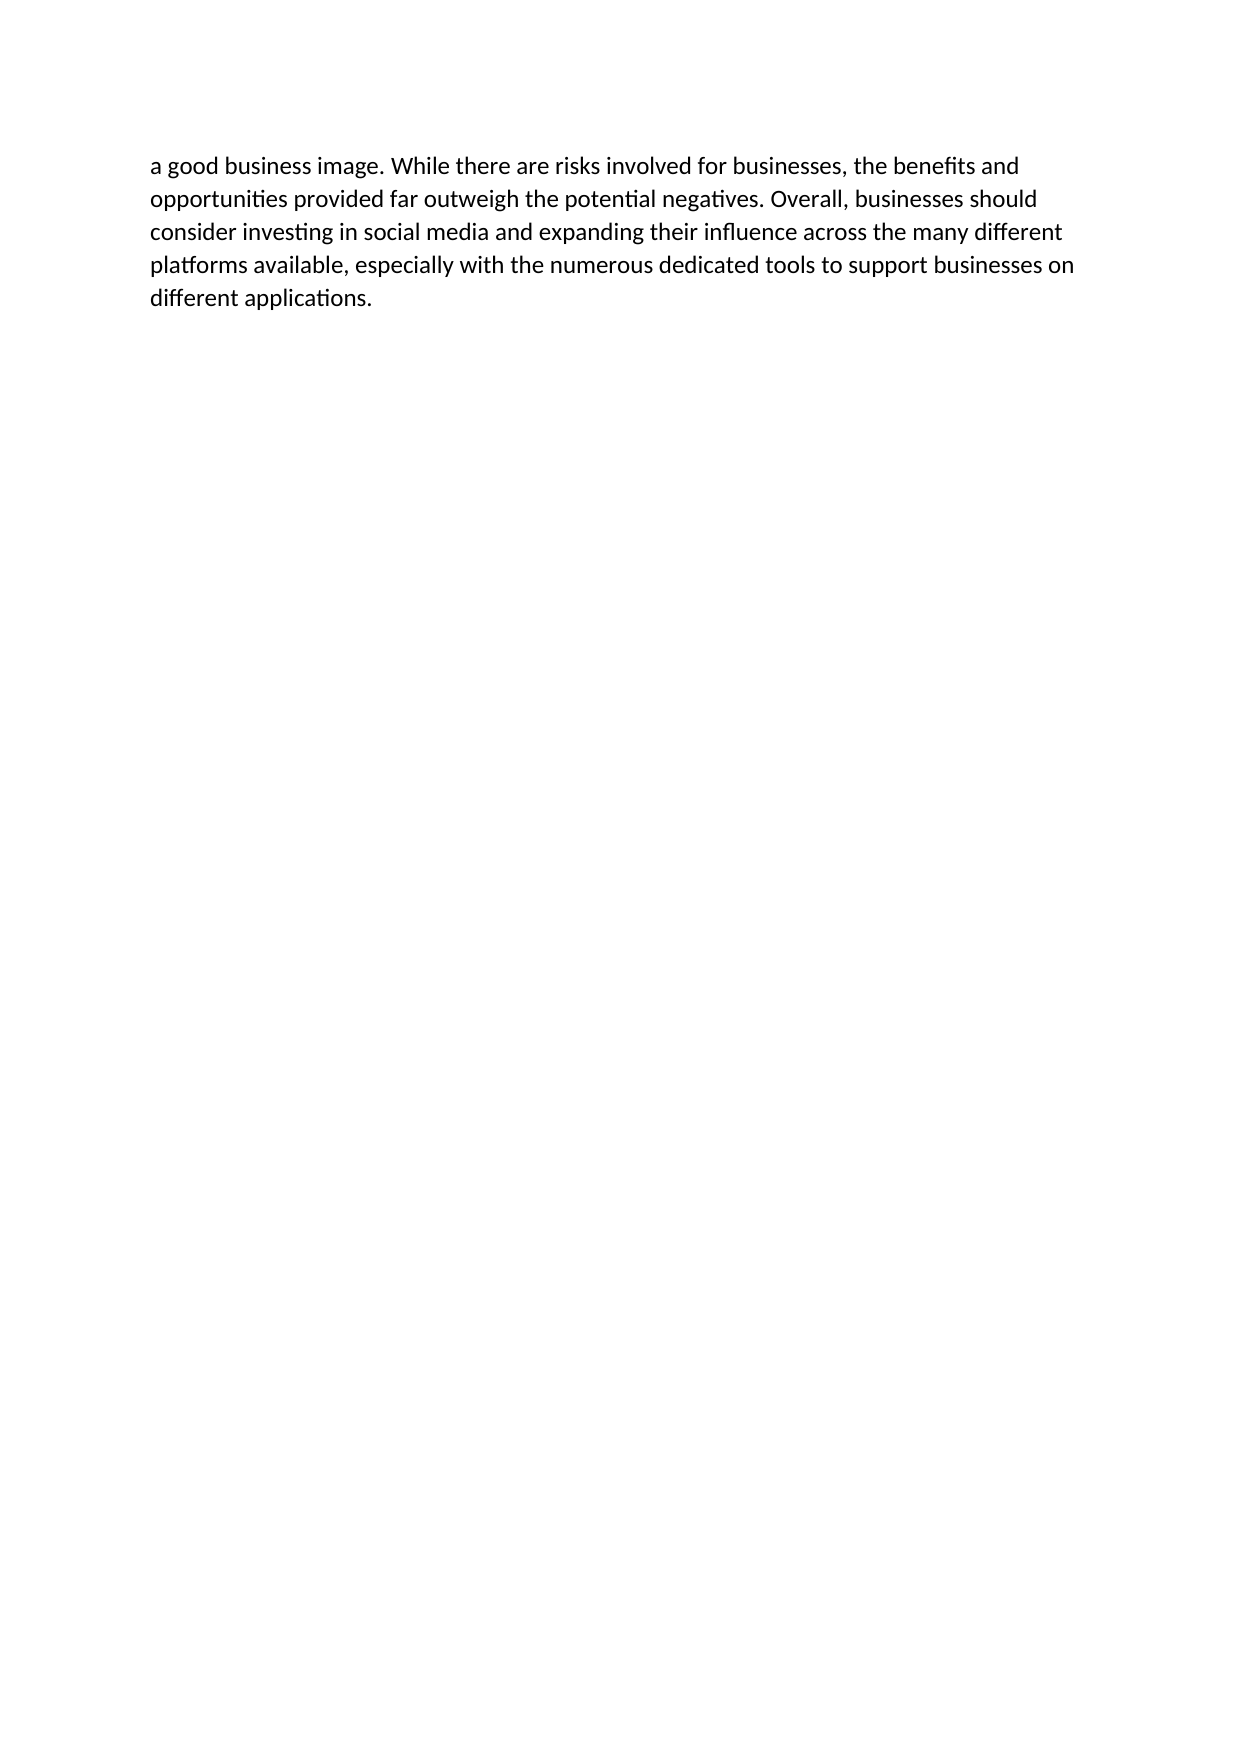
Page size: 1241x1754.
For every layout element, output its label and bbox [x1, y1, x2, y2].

text [150, 150, 1090, 312]
